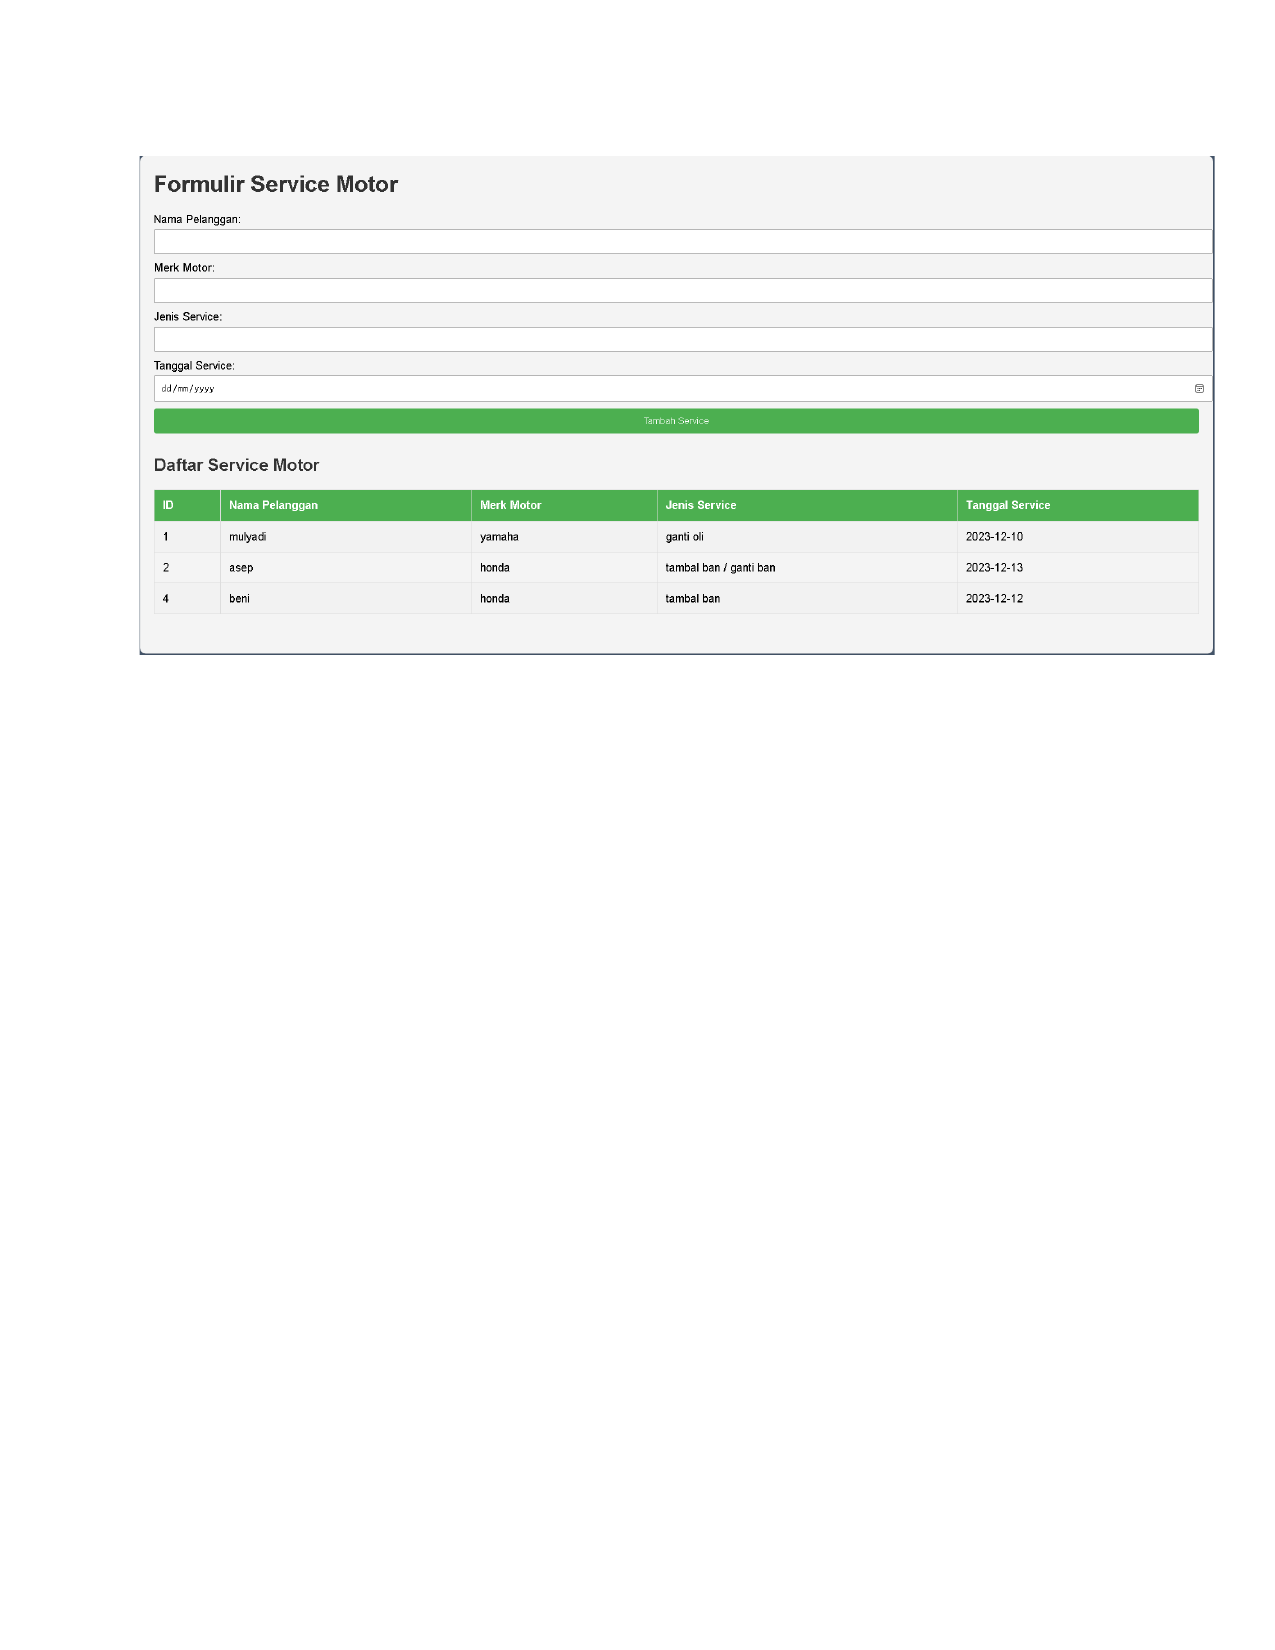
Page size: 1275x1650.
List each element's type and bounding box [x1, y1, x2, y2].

picture [139, 156, 1215, 655]
